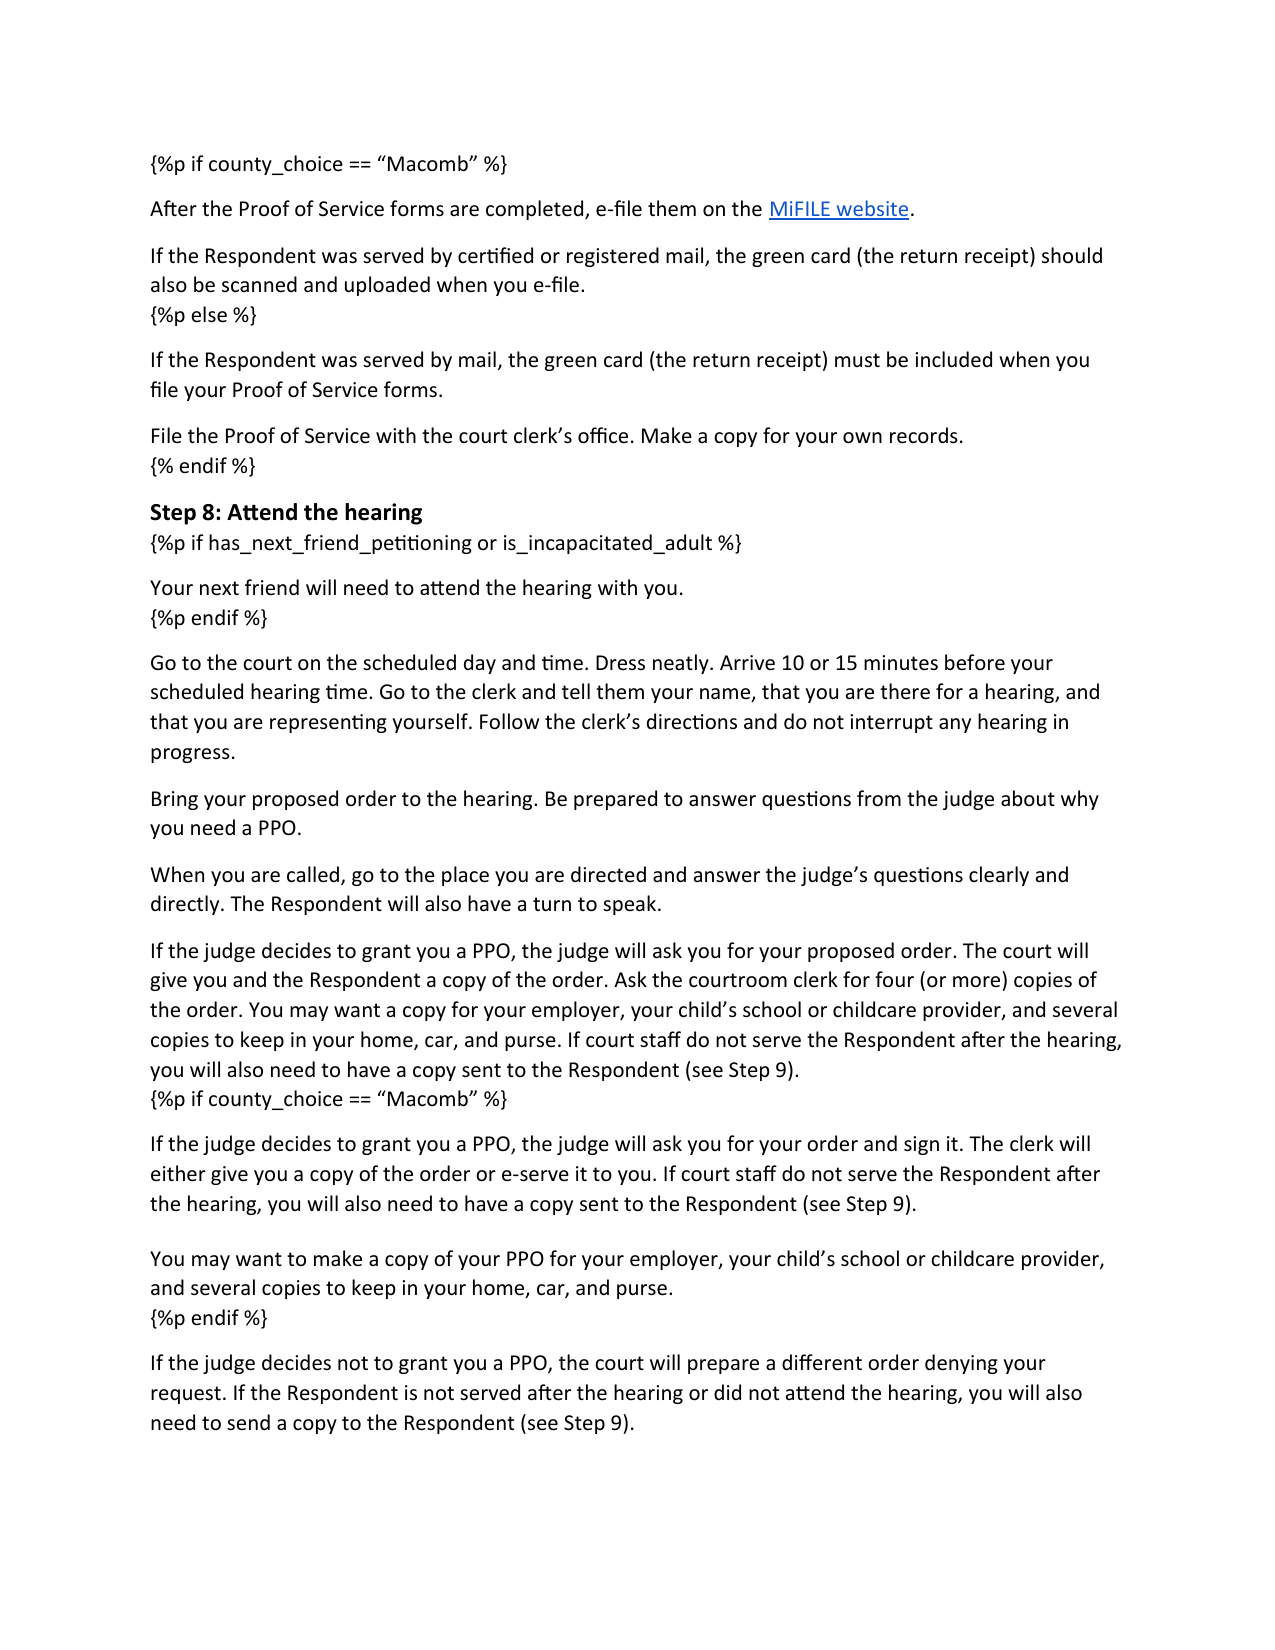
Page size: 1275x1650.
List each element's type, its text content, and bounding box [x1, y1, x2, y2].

text Your next friend will need to attend the hearing with you. [150, 573, 1125, 601]
text You may want to make a copy of your PPO for your employer, your child’s school or childcare provider, and several copies to keep in your home, car, and purse. [150, 1244, 1125, 1302]
text Step 8: Attend the hearing [150, 496, 1125, 527]
text Go to the court on the scheduled day and time. Dress neatly. Arrive 10 or 15 minutes before your scheduled hearing time. Go to the clerk and tell them your name, that you are there for a hearing, and that you are representing yourself. Follow the clerk’s directions and do not interrupt any hearing in progress. [150, 648, 1125, 766]
text If the Respondent was served by mail, the green card (the return receipt) must be included when you file your Proof of Service forms. [150, 345, 1125, 403]
text {%p if county_choice == “Macomb” %} [150, 1085, 1125, 1113]
text File the Proof of Service with the court clerk’s office. Make a copy for your own records. [150, 422, 1125, 450]
text {%p endif %} [150, 1303, 1125, 1332]
text Bring your proposed order to the hearing. Be prepared to answer questions from the judge about why you need a PPO. [150, 784, 1125, 842]
text If the Respondent was served by certified or registered mail, the green card (the return receipt) should also be scanned and uploaded when you e-file. [150, 241, 1125, 299]
text After the Proof of Service forms are completed, e-file them on the MiFILE website. [150, 195, 1125, 223]
text If the judge decides to grant you a PPO, the judge will ask you for your order and sign it. The clerk will either give you a copy of the order or e-serve it to you. If court staff do not serve the Respondent after the hearing, you will also need to have a copy sent to the Respondent (see Step 9). [150, 1129, 1125, 1217]
text {%p else %} [150, 301, 1125, 329]
text If the judge decides not to grant you a PPO, the court will prepare a different order denying your request. If the Respondent is not served after the hearing or did not attend the hearing, you will also need to send a copy to the Respondent (see Step 9). [150, 1348, 1125, 1436]
text {%p endif %} [150, 603, 1125, 631]
text {% endif %} [150, 451, 1125, 479]
text {%p if county_choice == “Macomb” %} [150, 150, 1125, 178]
text When you are called, go to the place you are directed and answer the judge’s questions clearly and directly. The Respondent will also have a turn to speak. [150, 860, 1125, 918]
text If the judge decides to grant you a PPO, the judge will ask you for your proposed order. The court will give you and the Respondent a copy of the order. Ask the courtroom clerk for four (or more) copies of the order. You may want a copy for your employer, your child’s school or childcare provider, and several copies to keep in your home, car, and purse. If court staff do not serve the Respondent after the hearing, you will also need to have a copy sent to the Respondent (see Step 9). [150, 936, 1125, 1083]
text {%p if has_next_friend_petitioning or is_incapacitated_adult %} [150, 529, 1125, 557]
